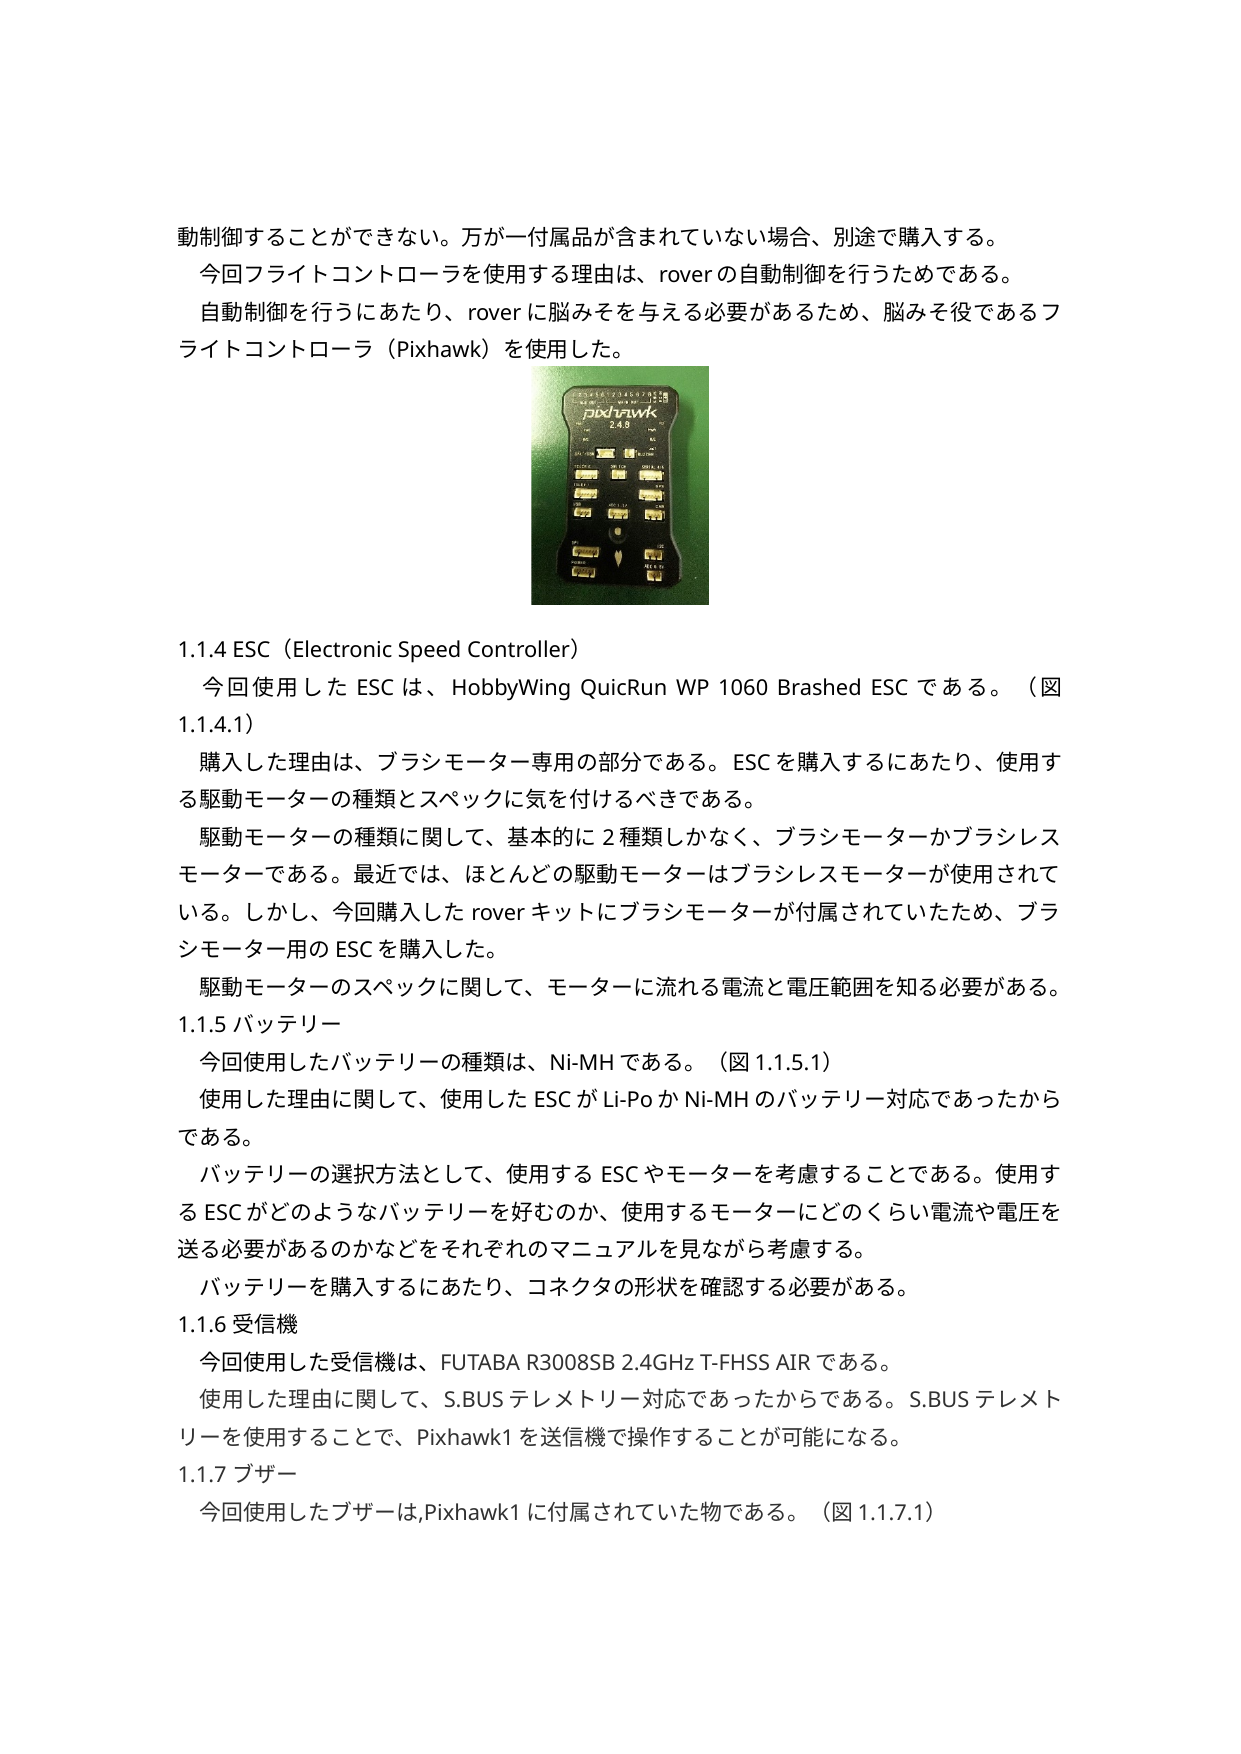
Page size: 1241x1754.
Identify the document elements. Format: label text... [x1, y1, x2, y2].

text 今回フライトコントローラを使用する理由は、roverの自動制御を行うためである。 [177, 254, 1063, 292]
text 1.1.5 バッテリー [177, 1004, 1063, 1042]
text 使用した理由に関して、S.BUSテレメトリー対応であったからである。S.BUSテレメトリーを使用することで、Pixhawk1を送信機で操作することが可能になる。 [177, 1379, 1063, 1454]
text 今回使用したESCは、HobbyWing QuicRun WP 1060 Brashed ESCである。（図1.1.4.1） [177, 667, 1063, 742]
text 自動制御を行うにあたり、roverに脳みそを与える必要があるため、脳みそ役であるフライトコントローラ（Pixhawk）を使用した。 [177, 292, 1063, 367]
text 1.1.4 ESC（Electronic Speed Controller） [177, 629, 1063, 667]
text 購入した理由は、ブラシモーター専用の部分である。ESCを購入するにあたり、使用する駆動モーターの種類とスペックに気を付けるべきである。 [177, 742, 1063, 817]
picture [531, 366, 709, 605]
text 駆動モーターの種類に関して、基本的に2種類しかなく、ブラシモーターかブラシレスモーターである。最近では、ほとんどの駆動モーターはブラシレスモーターが使用されている。しかし、今回購入したroverキットにブラシモーターが付属されていたため、ブラシモーター用のESCを購入した。 [177, 817, 1063, 967]
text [177, 217, 1063, 254]
text 駆動モーターのスペックに関して、モーターに流れる電流と電圧範囲を知る必要がある。 [177, 967, 1063, 1004]
text 1.1.6 受信機 [177, 1304, 1063, 1342]
text バッテリーの選択方法として、使用するESCやモーターを考慮することである。使用するESCがどのようなバッテリーを好むのか、使用するモーターにどのくらい電流や電圧を送る必要があるのかなどをそれぞれのマニュアルを見ながら考慮する。 [177, 1154, 1063, 1267]
text 今回使用した受信機は、FUTABA R3008SB 2.4GHz T-FHSS AIRである。 [177, 1342, 1063, 1379]
text 今回使用したバッテリーの種類は、Ni-MHである。（図1.1.5.1） [177, 1042, 1063, 1079]
text バッテリーを購入するにあたり、コネクタの形状を確認する必要がある。 [177, 1267, 1063, 1304]
text 1.1.7 ブザー [177, 1454, 1063, 1492]
text 今回使用したブザーは,Pixhawk1に付属されていた物である。（図1.1.7.1） [177, 1492, 1063, 1529]
text 使用した理由に関して、使用したESCがLi-PoかNi-MHのバッテリー対応であったからである。 [177, 1079, 1063, 1154]
